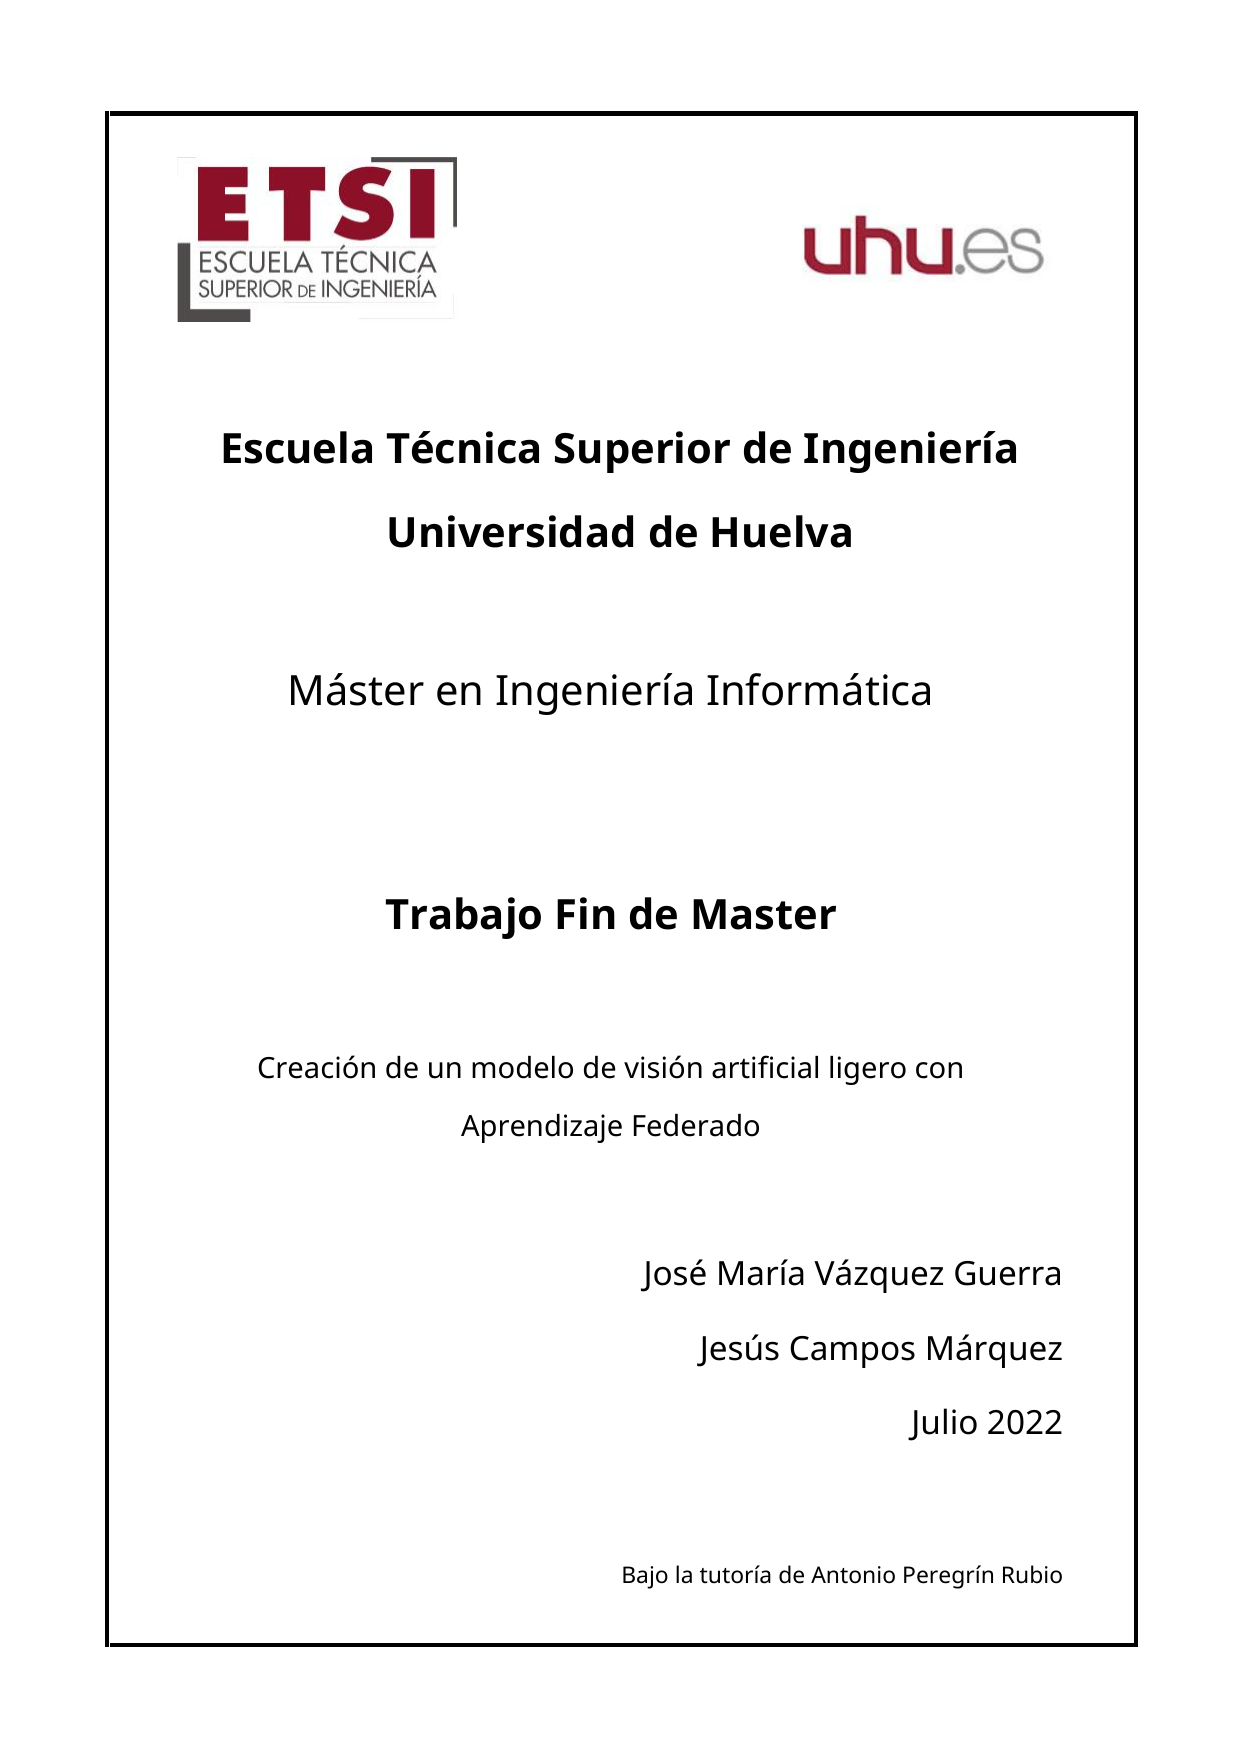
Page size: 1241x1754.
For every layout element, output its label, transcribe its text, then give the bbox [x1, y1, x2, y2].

text Jesús Campos Márquez [207, 1314, 1063, 1372]
text Máster en Ingeniería Informática [177, 659, 1045, 717]
text Bajo la tutoría de Antonio Peregrín Rubio [266, 1538, 1063, 1596]
text Trabajo Fin de Master [177, 883, 1045, 941]
picture [783, 147, 1063, 328]
text Creación de un modelo de visión artificial ligero con Aprendizaje Federado [177, 1032, 1045, 1148]
text Universidad de Huelva [177, 501, 1063, 559]
text José María Vázquez Guerra [207, 1239, 1063, 1297]
text Julio 2022 [266, 1388, 1063, 1446]
picture [177, 157, 457, 322]
text Escuela Técnica Superior de Ingeniería [177, 419, 1063, 476]
